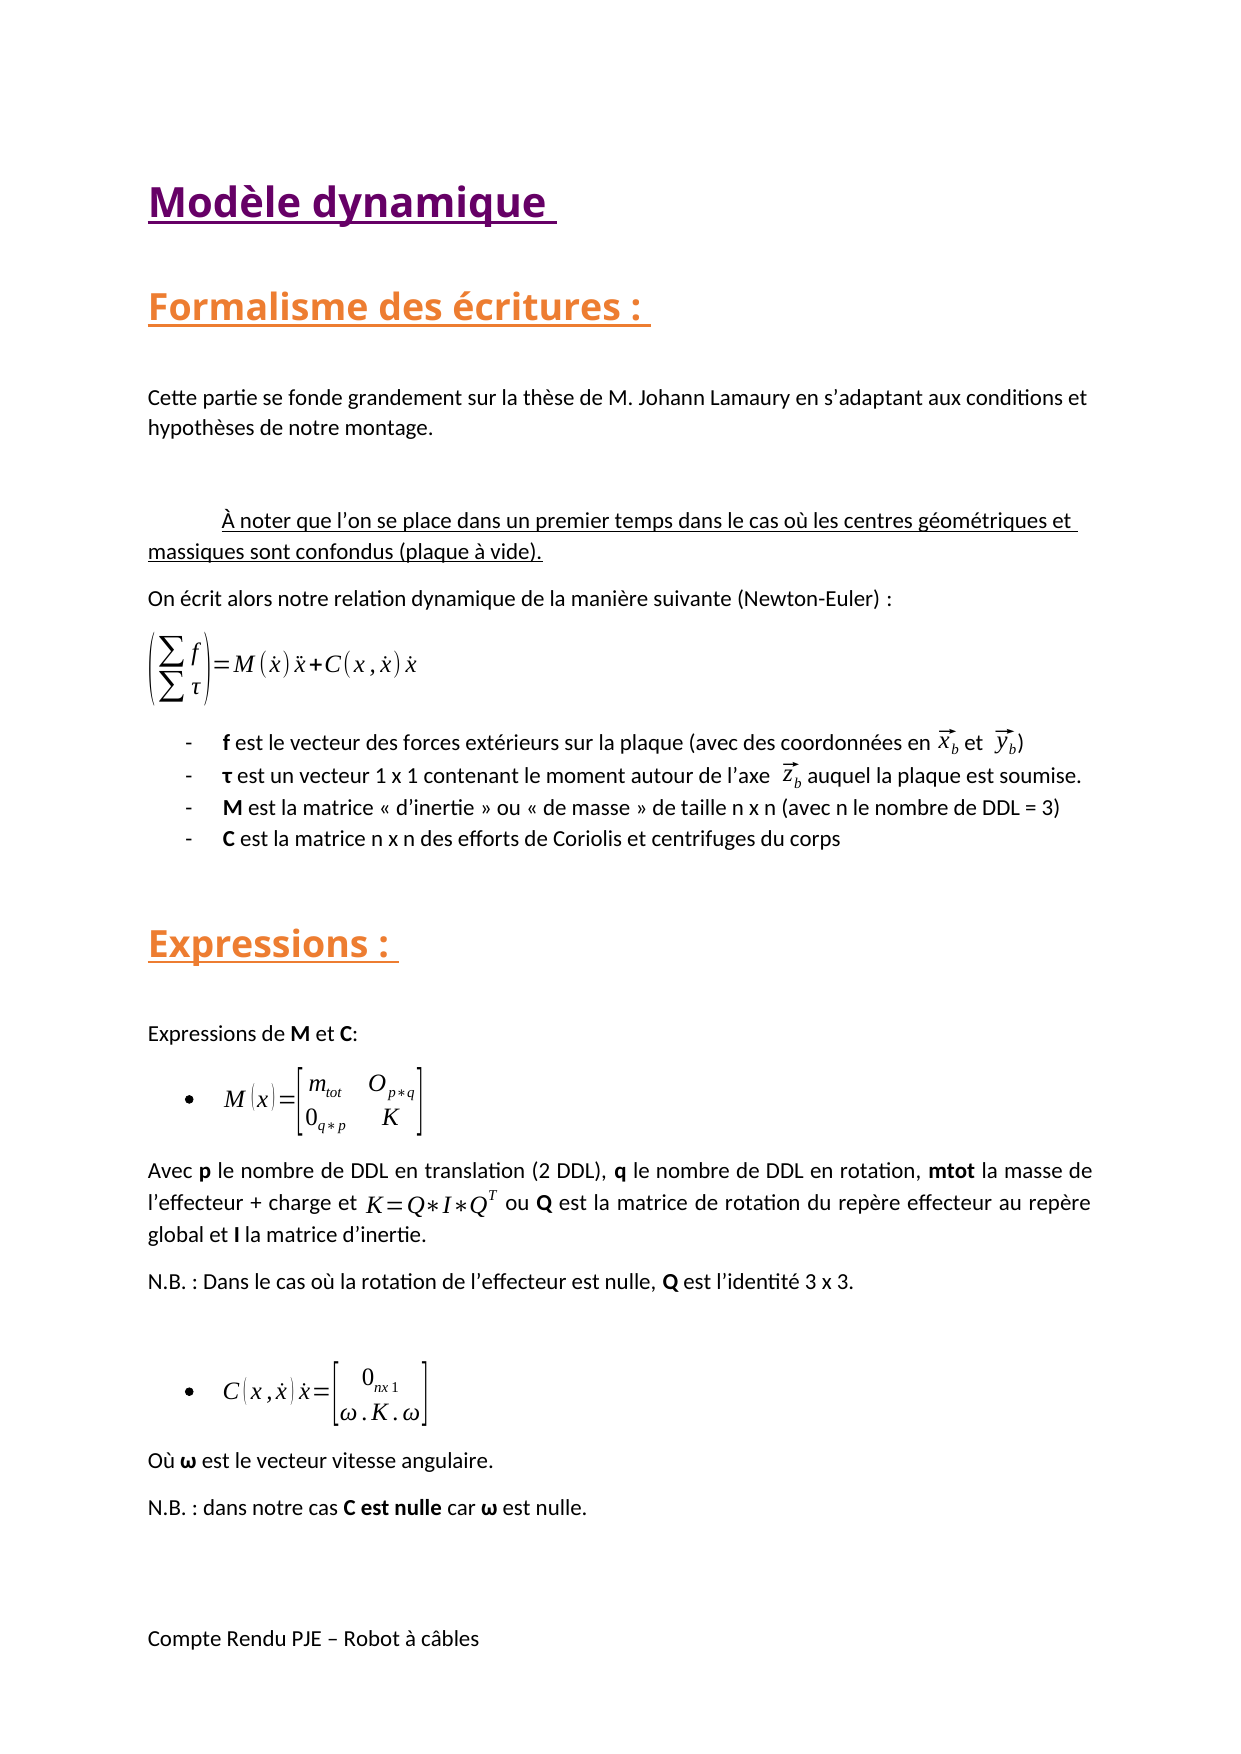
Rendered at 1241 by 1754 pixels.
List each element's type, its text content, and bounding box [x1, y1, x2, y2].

list C est la matrice n x n des efforts de Coriolis et centrifuges du corps [185, 824, 1093, 852]
text On écrit alors notre relation dynamique de la manière suivante (Newton-Euler) : [148, 584, 1093, 612]
text Où ω est le vecteur vitesse angulaire. [148, 1446, 1093, 1474]
text À noter que l’on se place dans un premier temps dans le cas où les centres géométriques et massiques sont confondus (plaque à vide). [148, 507, 1093, 565]
text Expressions : [148, 917, 1093, 968]
text Modèle dynamique [148, 173, 1093, 229]
text N.B. : dans notre cas C est nulle car ω est nulle. [148, 1493, 1093, 1521]
list τ est un vecteur 1 x 1 contenant le moment autour de l’axe auquel la plaque est soumise. [185, 760, 1093, 791]
text N.B. : Dans le cas où la rotation de l’effecteur est nulle, Q est l’identité 3 x 3. [148, 1267, 1093, 1295]
text Avec p le nombre de DDL en translation (2 DDL), q le nombre de DDL en rotation, mtot la masse de l’effecteur + charge et ou Q est la matrice de rotation du repère effecteur au repère global et I la matrice d’inertie. [148, 1156, 1093, 1248]
list f est le vecteur des forces extérieurs sur la plaque (avec des coordonnées en et ) [185, 726, 1093, 758]
text Expressions de M et C: [148, 1019, 1093, 1047]
text Cette partie se fonde grandement sur la thèse de M. Johann Lamaury en s’adaptant aux conditions et hypothèses de notre montage. [148, 383, 1093, 441]
list M est la matrice « d’inertie » ou « de masse » de taille n x n (avec n le nombre de DDL = 3) [185, 793, 1093, 822]
text Formalisme des écritures : [148, 281, 1093, 332]
